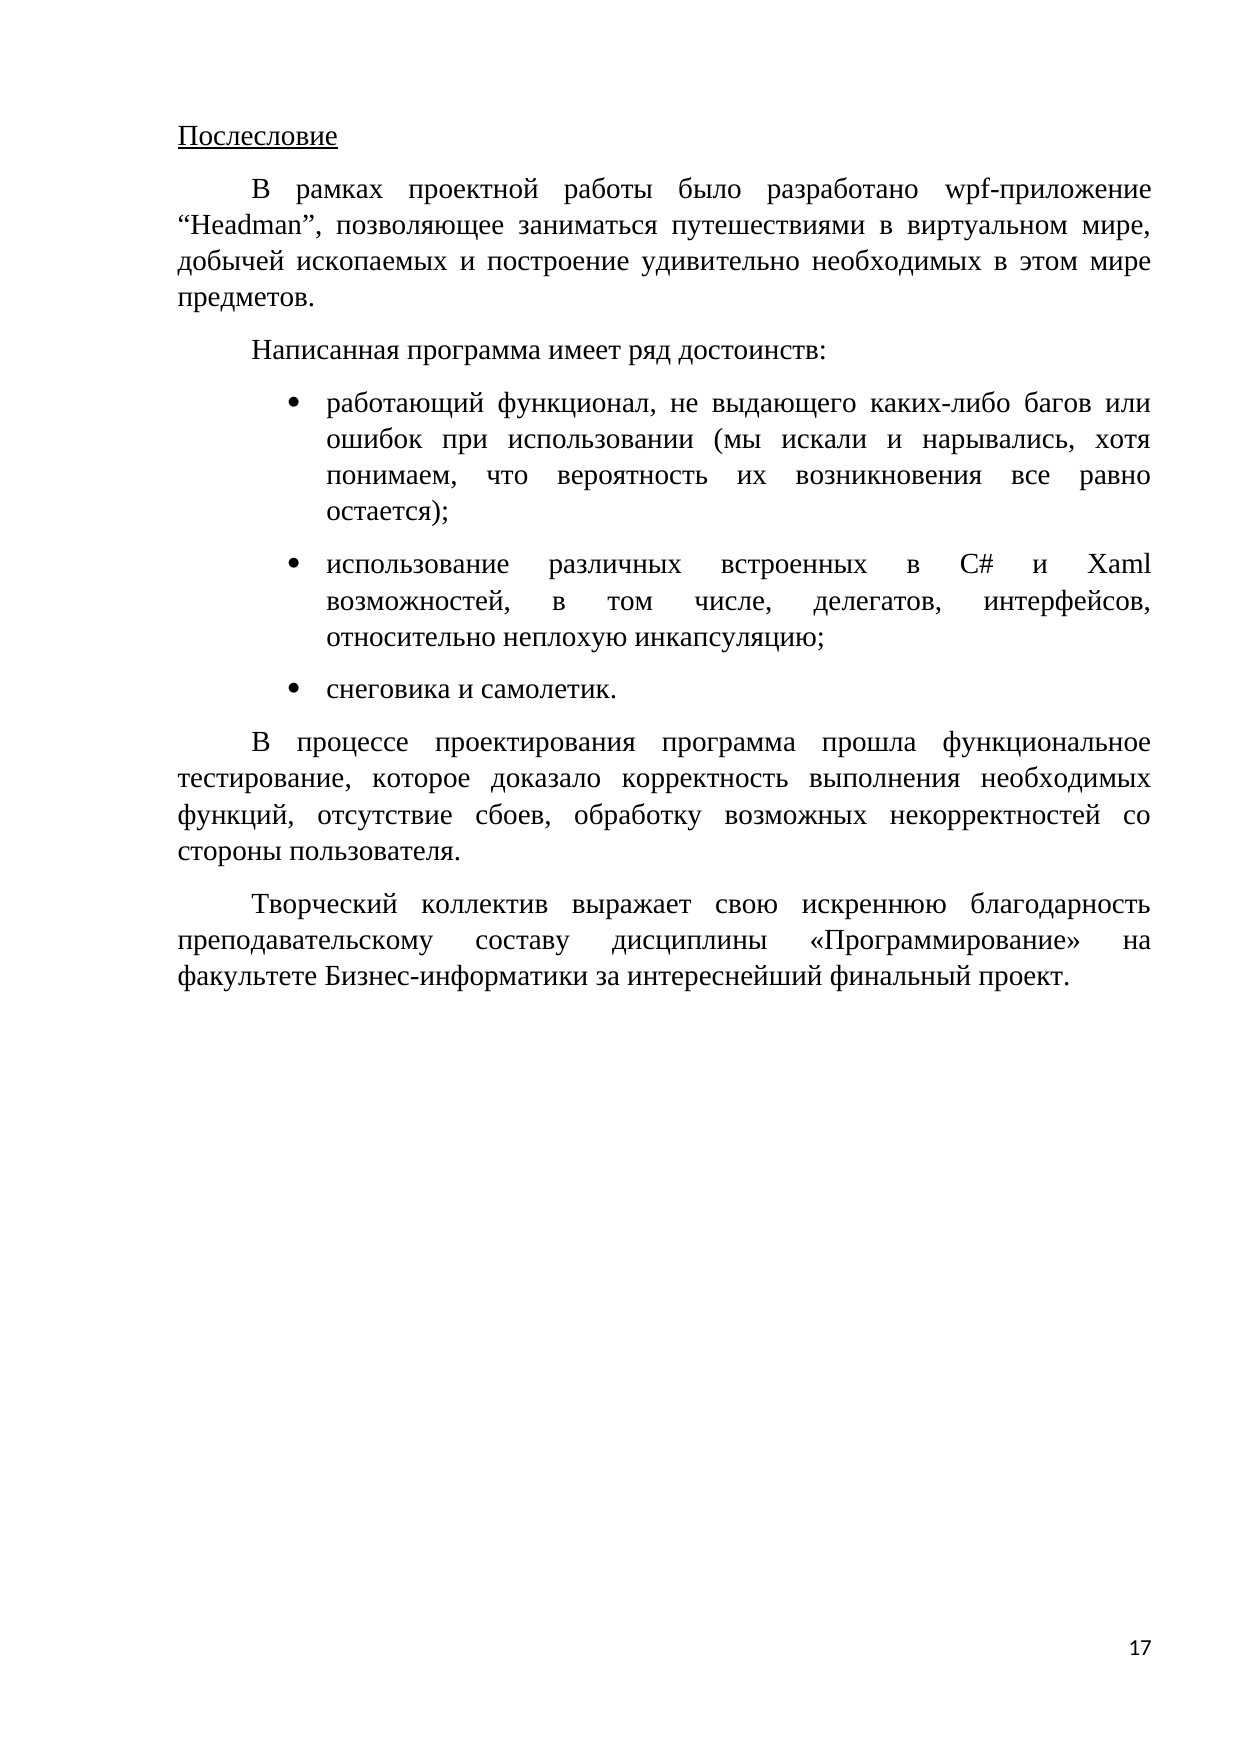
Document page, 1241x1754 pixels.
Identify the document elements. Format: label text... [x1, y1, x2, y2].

text Написанная программа имеет ряд достоинств: [177, 332, 1152, 366]
text Творческий коллектив выражает свою искреннюю благодарность преподавательскому составу дисциплины «Программирование» на факультете Бизнес-информатики за интереснейший финальный проект. [177, 886, 1152, 992]
text В процессе проектирования программа прошла функциональное тестирование, которое доказало корректность выполнения необходимых функций, отсутствие сбоев, обработку возможных некорректностей со стороны пользователя. [177, 724, 1152, 866]
list работающий функционал, не выдающего каких-либо багов или ошибок при использовании (мы искали и нарывались, хотя понимаем, что вероятность их возникновения все равно остается); [288, 385, 1152, 527]
text Послесловие [177, 118, 1152, 152]
text В рамках проектной работы было разработано wpf-приложение “Headman”, позволяющее заниматься путешествиями в виртуальном мире, добычей ископаемых и построение удивительно необходимых в этом мире предметов. [177, 171, 1152, 313]
list использование различных встроенных в C# и Xaml возможностей, в том числе, делегатов, интерфейсов, относительно неплохую инкапсуляцию; [288, 546, 1152, 652]
list снеговика и самолетик. [288, 672, 1152, 705]
